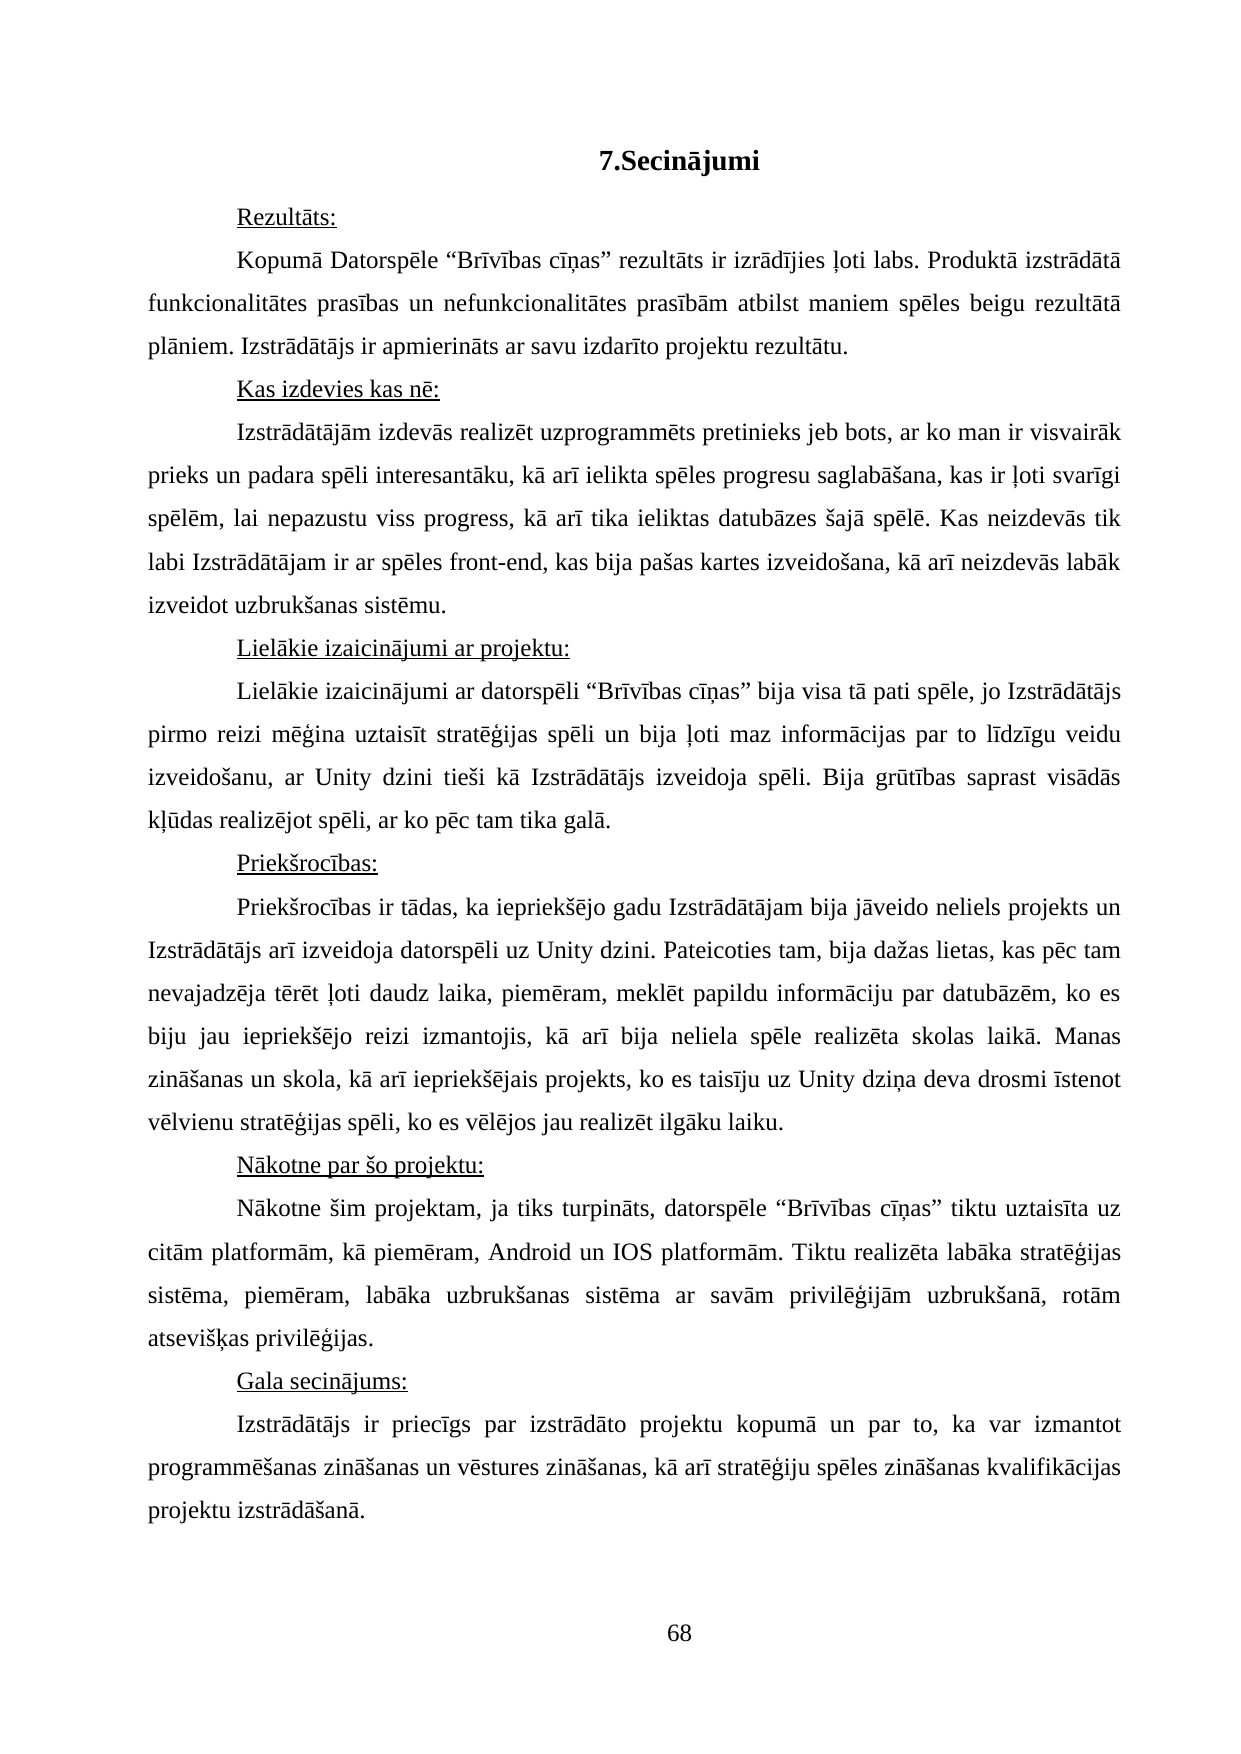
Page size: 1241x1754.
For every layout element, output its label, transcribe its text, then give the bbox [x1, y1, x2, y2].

text Rezultāts: [148, 202, 1122, 230]
text Izstrādātājs ir priecīgs par izstrādāto projektu kopumā un par to, ka var izmantot programmēšanas zināšanas un vēstures zināšanas, kā arī stratēģiju spēles zināšanas kvalifikācijas projektu izstrādāšanā. [148, 1409, 1122, 1524]
text Nākotne šim projektam, ja tiks turpināts, datorspēle “Brīvības cīņas” tiktu uztaisīta uz citām platformām, kā piemēram, Android un IOS platformām. Tiktu realizēta labāka stratēģijas sistēma, piemēram, labāka uzbrukšanas sistēma ar savām privilēģijām uzbrukšanā, rotām atsevišķas privilēģijas. [148, 1193, 1122, 1352]
text Nākotne par šo projektu: [148, 1150, 1122, 1179]
text Priekšrocības: [148, 848, 1122, 877]
text Kas izdevies kas nē: [148, 374, 1122, 403]
text Priekšrocības ir tādas, ka iepriekšējo gadu Izstrādātājam bija jāveido neliels projekts un Izstrādātājs arī izveidoja datorspēli uz Unity dzini. Pateicoties tam, bija dažas lietas, kas pēc tam nevajadzēja tērēt ļoti daudz laika, piemēram, meklēt papildu informāciju par datubāzēm, ko es biju jau iepriekšējo reizi izmantojis, kā arī bija neliela spēle realizēta skolas laikā. Manas zināšanas un skola, kā arī iepriekšējais projekts, ko es taisīju uz Unity dziņa deva drosmi īstenot vēlvienu stratēģijas spēli, ko es vēlējos jau realizēt ilgāku laiku. [148, 892, 1122, 1136]
text Lielākie izaicinājumi ar datorspēli “Brīvības cīņas” bija visa tā pati spēle, jo Izstrādātājs pirmo reizi mēģina uztaisīt stratēģijas spēli un bija ļoti maz informācijas par to līdzīgu veidu izveidošanu, ar Unity dzini tieši kā Izstrādātājs izveidoja spēli. Bija grūtības saprast visādās kļūdas realizējot spēli, ar ko pēc tam tika galā. [148, 676, 1122, 834]
text Kopumā Datorspēle “Brīvības cīņas” rezultāts ir izrādījies ļoti labs. Produktā izstrādātā funkcionalitātes prasības un nefunkcionalitātes prasībām atbilst maniem spēles beigu rezultātā plāniem. Izstrādātājs ir apmierināts ar savu izdarīto projektu rezultātu. [148, 245, 1122, 360]
subtitle 7.Secinājumi [148, 143, 1122, 177]
text Gala secinājums: [148, 1366, 1122, 1395]
text Izstrādātājām izdevās realizēt uzprogrammēts pretinieks jeb bots, ar ko man ir visvairāk prieks un padara spēli interesantāku, kā arī ielikta spēles progresu saglabāšana, kas ir ļoti svarīgi spēlēm, lai nepazustu viss progress, kā arī tika ieliktas datubāzes šajā spēlē. Kas neizdevās tik labi Izstrādātājam ir ar spēles front-end, kas bija pašas kartes izveidošana, kā arī neizdevās labāk izveidot uzbrukšanas sistēmu. [148, 417, 1122, 618]
text Lielākie izaicinājumi ar projektu: [148, 633, 1122, 662]
